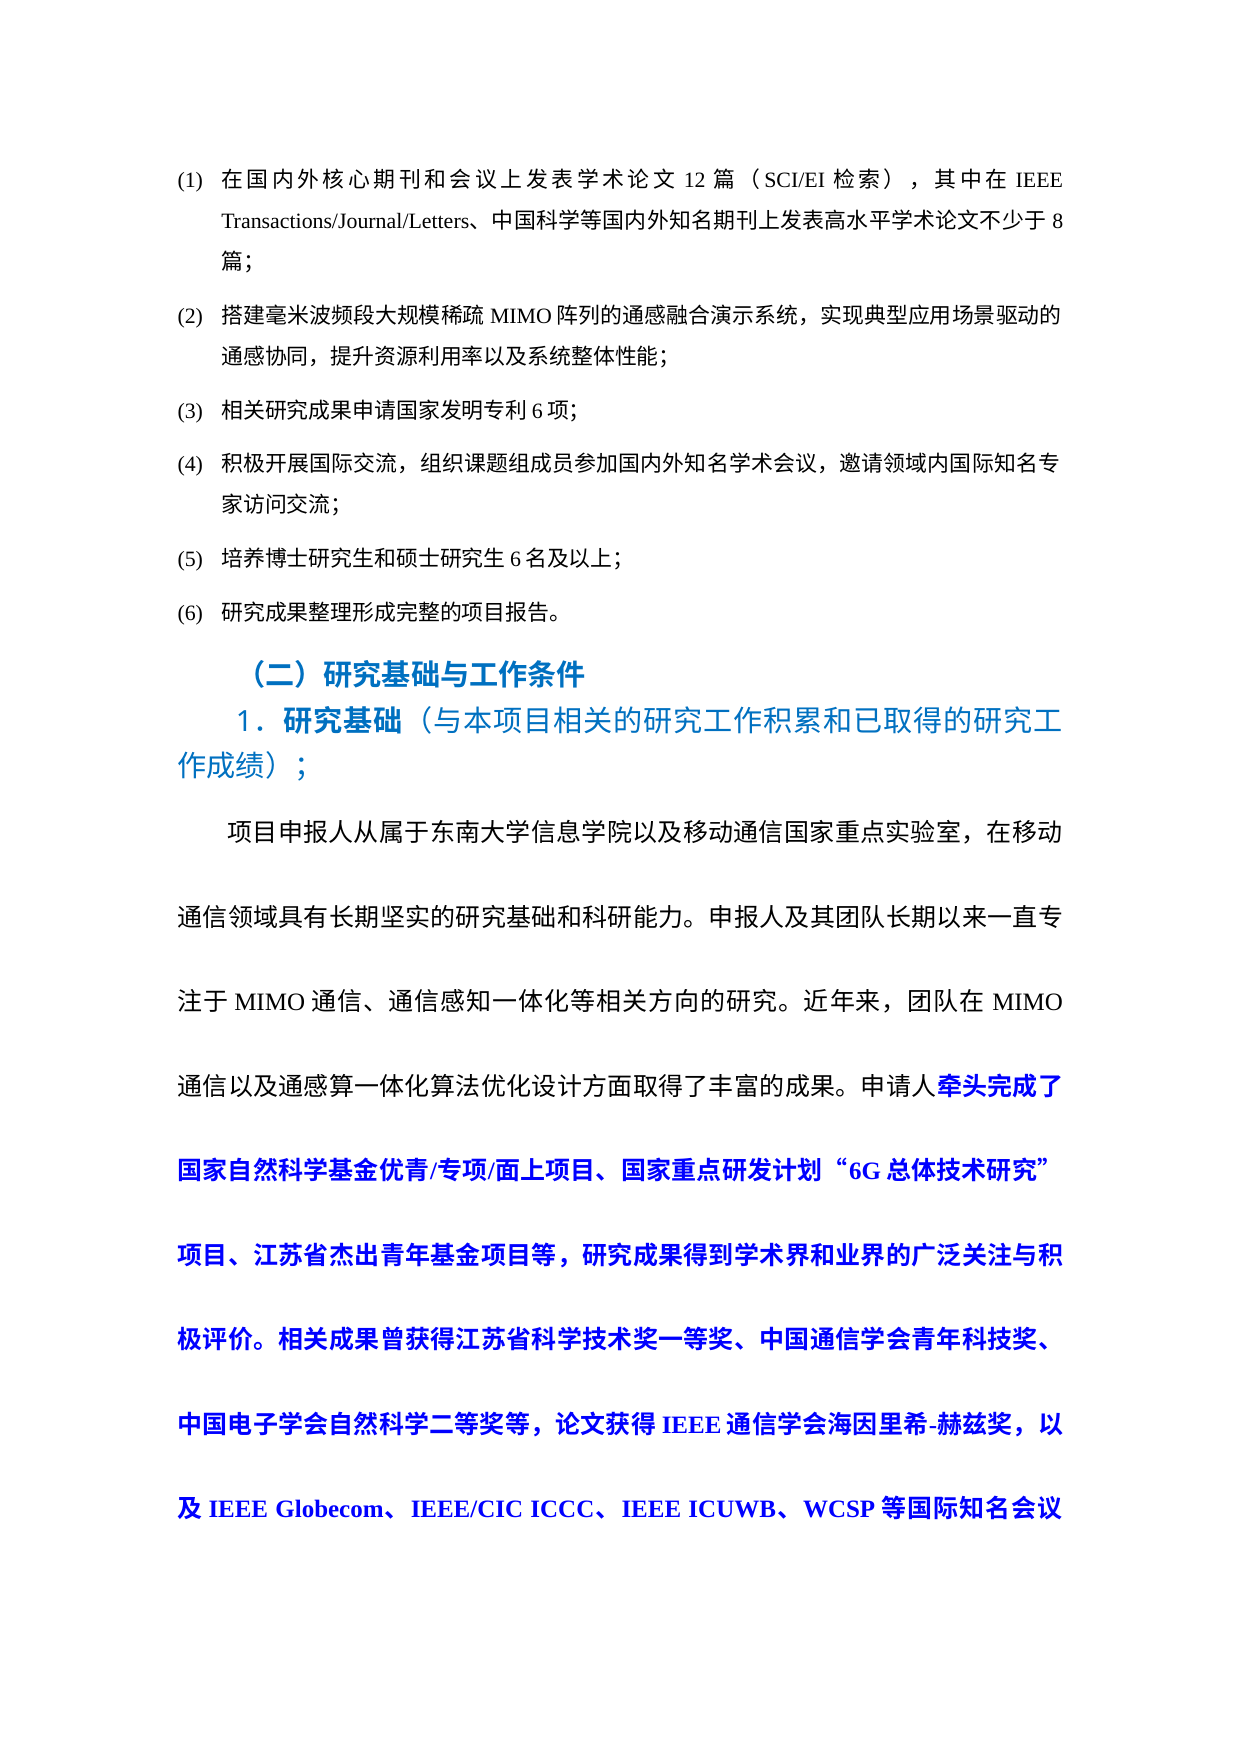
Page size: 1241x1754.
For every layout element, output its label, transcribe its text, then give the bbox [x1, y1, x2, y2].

list 相关研究成果申请国家发明专利6项； [177, 393, 1063, 424]
text （二）研究基础与工作条件 [177, 648, 1063, 694]
text 1．研究基础（与本项目相关的研究工作积累和已取得的研究工作成绩）； [177, 694, 1063, 786]
list 在国内外核心期刊和会议上发表学术论文12篇（SCI/EI检索），其中在IEEE Transactions/Journal/Letters、中国科学等国内外知名期刊上发表高水平学术论文不少于8篇； [177, 162, 1063, 276]
list 培养博士研究生和硕士研究生6名及以上； [177, 541, 1063, 573]
list 搭建毫米波频段大规模稀疏MIMO阵列的通感融合演示系统，实现典型应用场景驱动的通感协同，提升资源利用率以及系统整体性能； [177, 298, 1063, 371]
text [177, 798, 1063, 1539]
list 研究成果整理形成完整的项目报告。 [177, 595, 1063, 626]
list 积极开展国际交流，组织课题组成员参加国内外知名学术会议，邀请领域内国际知名专家访问交流； [177, 446, 1063, 519]
